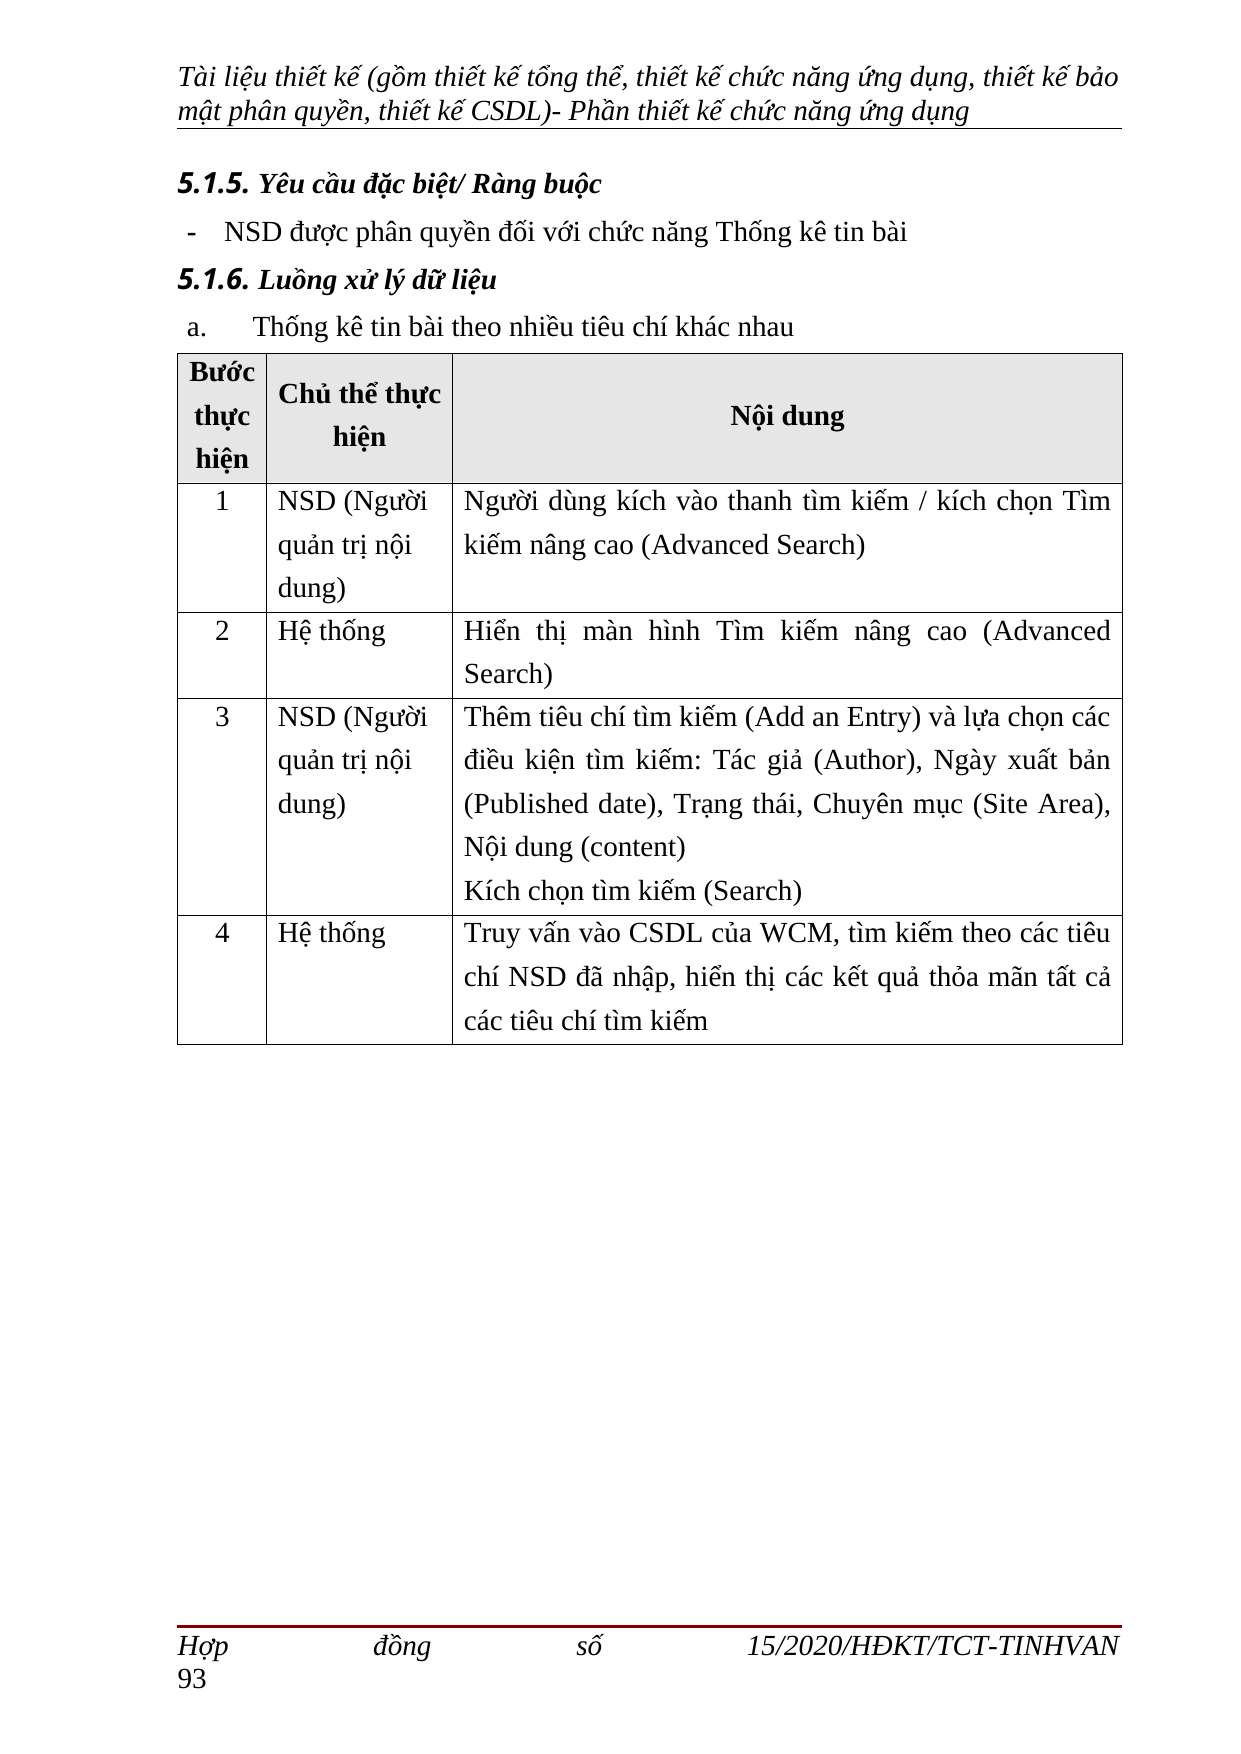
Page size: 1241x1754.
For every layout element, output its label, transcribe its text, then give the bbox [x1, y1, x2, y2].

table_header Chủ thể thực hiện [267, 354, 452, 482]
subtitle Luồng xử lý dữ liệu [177, 258, 1122, 298]
text NSD được phân quyền đối với chức năng Thống kê tin bài [187, 214, 1122, 248]
table_cell NSD (Người quản trị nội dung) [267, 699, 452, 914]
table_cell Hiển thị màn hình Tìm kiếm nâng cao (Advanced Search) [453, 613, 1122, 698]
table_cell 4 [178, 916, 266, 1044]
table_cell Hệ thống [267, 916, 452, 1044]
table_cell 1 [178, 484, 266, 612]
table_cell Thêm tiêu chí tìm kiếm (Add an Entry) và lựa chọn các điều kiện tìm kiếm: Tác giả (Author), Ngày xuất bản (Published date), Trạng thái, Chuyên mục (Site Area), Nội dung (content) Kích chọn tìm kiếm (Search) [453, 699, 1122, 914]
table_cell 3 [178, 699, 266, 914]
table_cell NSD (Người quản trị nội dung) [267, 484, 452, 612]
table_cell Người dùng kích vào thanh tìm kiếm / kích chọn Tìm kiếm nâng cao (Advanced Search) [453, 484, 1122, 612]
table_cell Truy vấn vào CSDL của WCM, tìm kiếm theo các tiêu chí NSD đã nhập, hiển thị các kết quả thỏa mãn tất cả các tiêu chí tìm kiếm Bằng trình biên tập nội dung mặc định của WebSphere Portal [453, 916, 1122, 1044]
subtitle Yêu cầu đặc biệt/ Ràng buộc [177, 163, 1122, 202]
list Thống kê tin bài theo nhiều tiêu chí khác nhau [187, 309, 1122, 343]
table_header Bước thực hiện [178, 354, 266, 482]
table_header Nội dung [453, 354, 1122, 482]
table_cell Hệ thống [267, 613, 452, 698]
table_cell 2 [178, 613, 266, 698]
